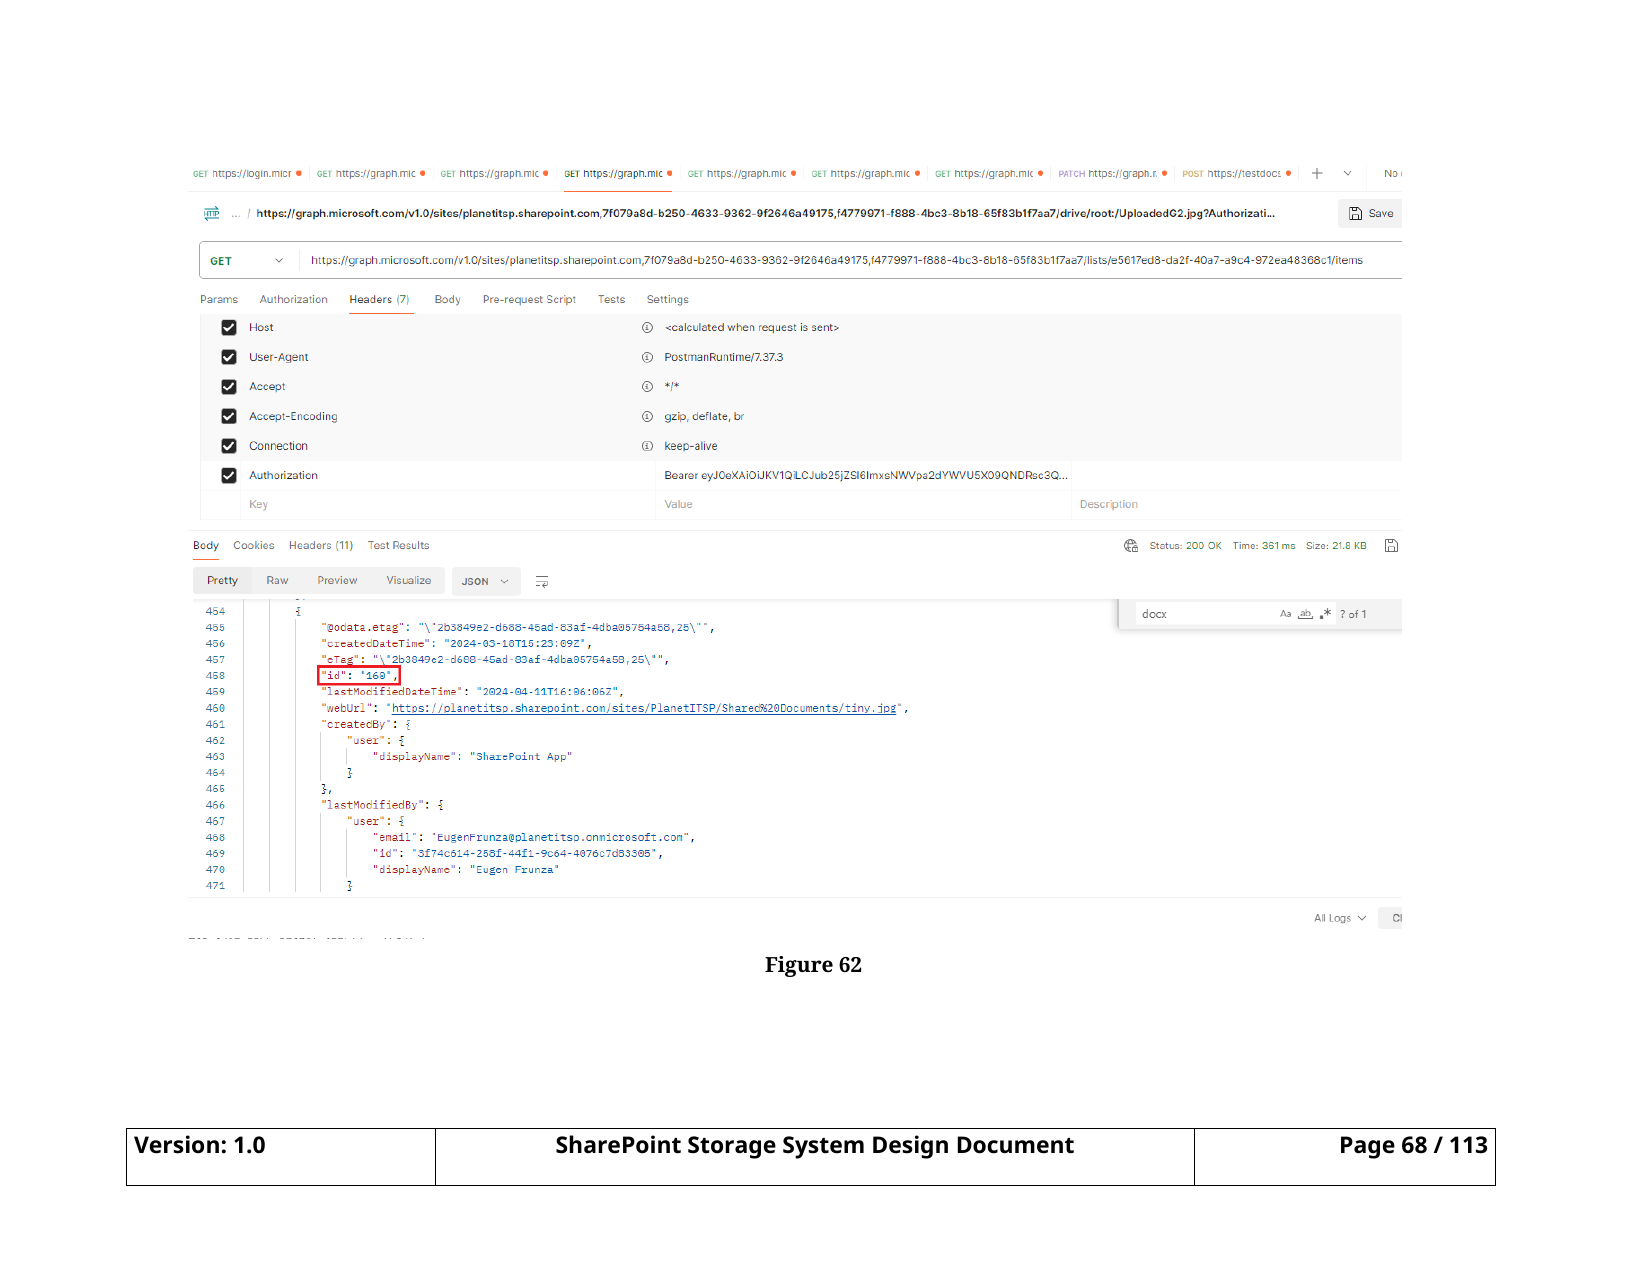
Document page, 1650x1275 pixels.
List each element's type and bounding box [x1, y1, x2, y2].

picture [187, 162, 1402, 939]
